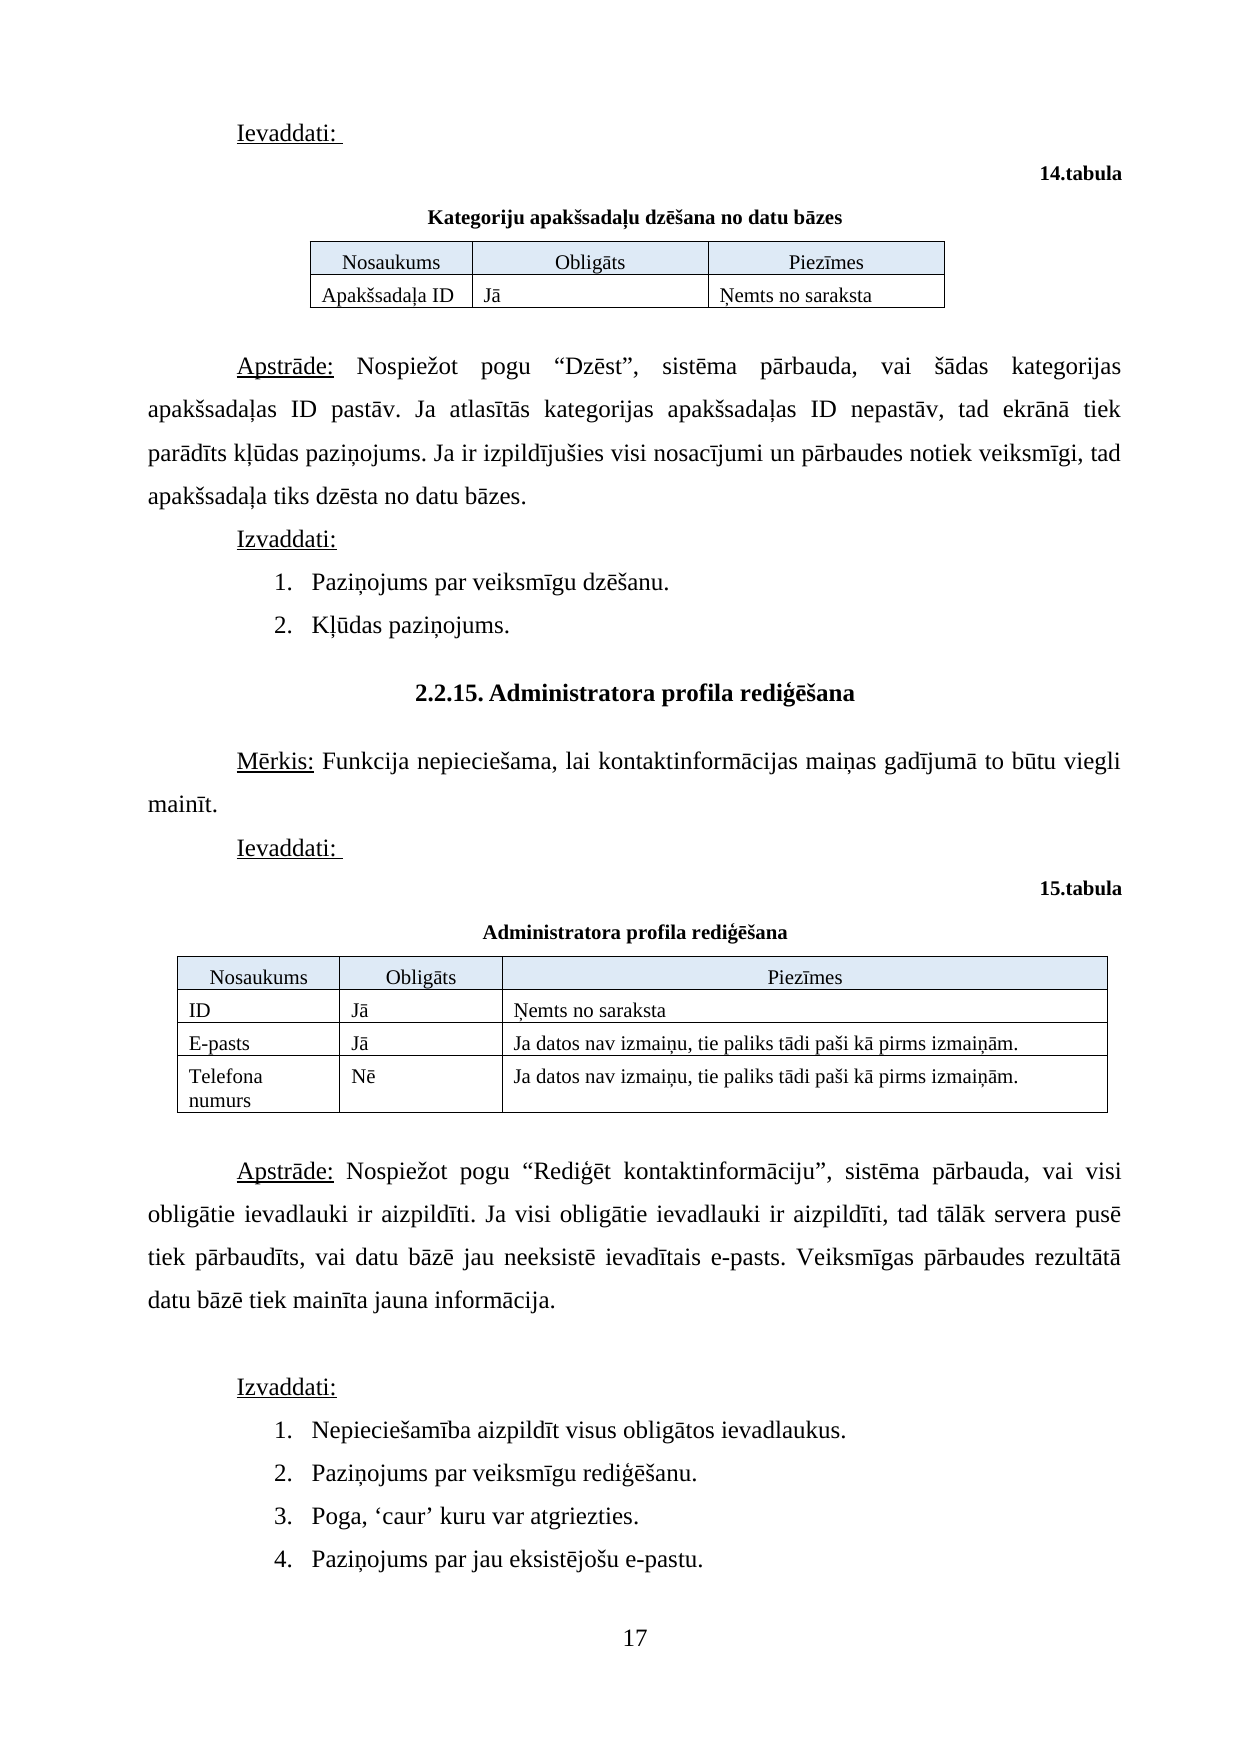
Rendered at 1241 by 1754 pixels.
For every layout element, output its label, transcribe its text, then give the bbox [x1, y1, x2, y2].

text Ievaddati: [148, 118, 1122, 147]
table_header Obligāts [340, 957, 502, 989]
table_cell Telefona numurs [178, 1056, 339, 1112]
list Kļūdas paziņojums. [274, 610, 1122, 639]
table_cell Nē [340, 1056, 502, 1112]
table_header Nosaukums [311, 242, 472, 274]
table_cell ID [178, 990, 339, 1022]
subtitle Administratora profila rediģēšana [148, 678, 1122, 707]
list Paziņojums par veiksmīgu dzēšanu. [274, 567, 1122, 596]
list Administratora profila rediģēšana [148, 920, 1122, 944]
text Izvaddati: [148, 524, 1122, 553]
table_cell Apakšsadaļa ID [311, 275, 472, 307]
list Kategoriju apakšsadaļu dzēšana no datu bāzes [148, 205, 1122, 229]
text 14.tabula [148, 161, 1122, 185]
text Ievaddati: [148, 833, 1122, 861]
table_cell Ņemts no saraksta [503, 990, 1107, 1022]
table_cell E-pasts [178, 1023, 339, 1055]
text Mērkis: Funkcija nepieciešama, lai kontaktinformācijas maiņas gadījumā to būtu viegli mainīt. [148, 746, 1122, 818]
text Apstrāde: Nospiežot pogu “Dzēst”, sistēma pārbauda, vai šādas kategorijas apakšsadaļas ID pastāv. Ja atlasītās kategorijas apakšsadaļas ID nepastāv, tad ekrānā tiek parādīts kļūdas paziņojums. Ja ir izpildījušies visi nosacījumi un pārbaudes notiek veiksmīgi, tad apakšsadaļa tiks dzēsta no datu bāzes. [148, 351, 1122, 509]
table_cell Ja datos nav izmaiņu, tie paliks tādi paši kā pirms izmaiņām. [503, 1056, 1107, 1112]
table_cell Ja datos nav izmaiņu, tie paliks tādi paši kā pirms izmaiņām. [503, 1023, 1107, 1055]
table_cell Jā [340, 990, 502, 1022]
text 15.tabula [148, 876, 1122, 900]
table_cell Jā [340, 1023, 502, 1055]
table_header Piezīmes [503, 957, 1107, 989]
list Paziņojums par veiksmīgu rediģēšanu. [274, 1458, 1122, 1487]
table_header Nosaukums [178, 957, 339, 989]
table_cell Jā [473, 275, 708, 307]
table_header Piezīmes [709, 242, 944, 274]
list Paziņojums par jau eksistējošu e-pastu. [274, 1544, 1122, 1573]
text Izvaddati: [148, 1372, 1122, 1401]
table_cell Ņemts no saraksta [709, 275, 944, 307]
text Apstrāde: Nospiežot pogu “Rediģēt kontaktinformāciju”, sistēma pārbauda, vai visi obligātie ievadlauki ir aizpildīti. Ja visi obligātie ievadlauki ir aizpildīti, tad tālāk servera pusē tiek pārbaudīts, vai datu bāzē jau neeksistē ievadītais e-pasts. Veiksmīgas pārbaudes rezultātā datu bāzē tiek mainīta jauna informācija. [148, 1156, 1122, 1314]
table_header Obligāts [473, 242, 708, 274]
list Nepieciešamība aizpildīt visus obligātos ievadlaukus. [274, 1415, 1122, 1444]
list Poga, ‘caur’ kuru var atgriezties. [274, 1501, 1122, 1530]
